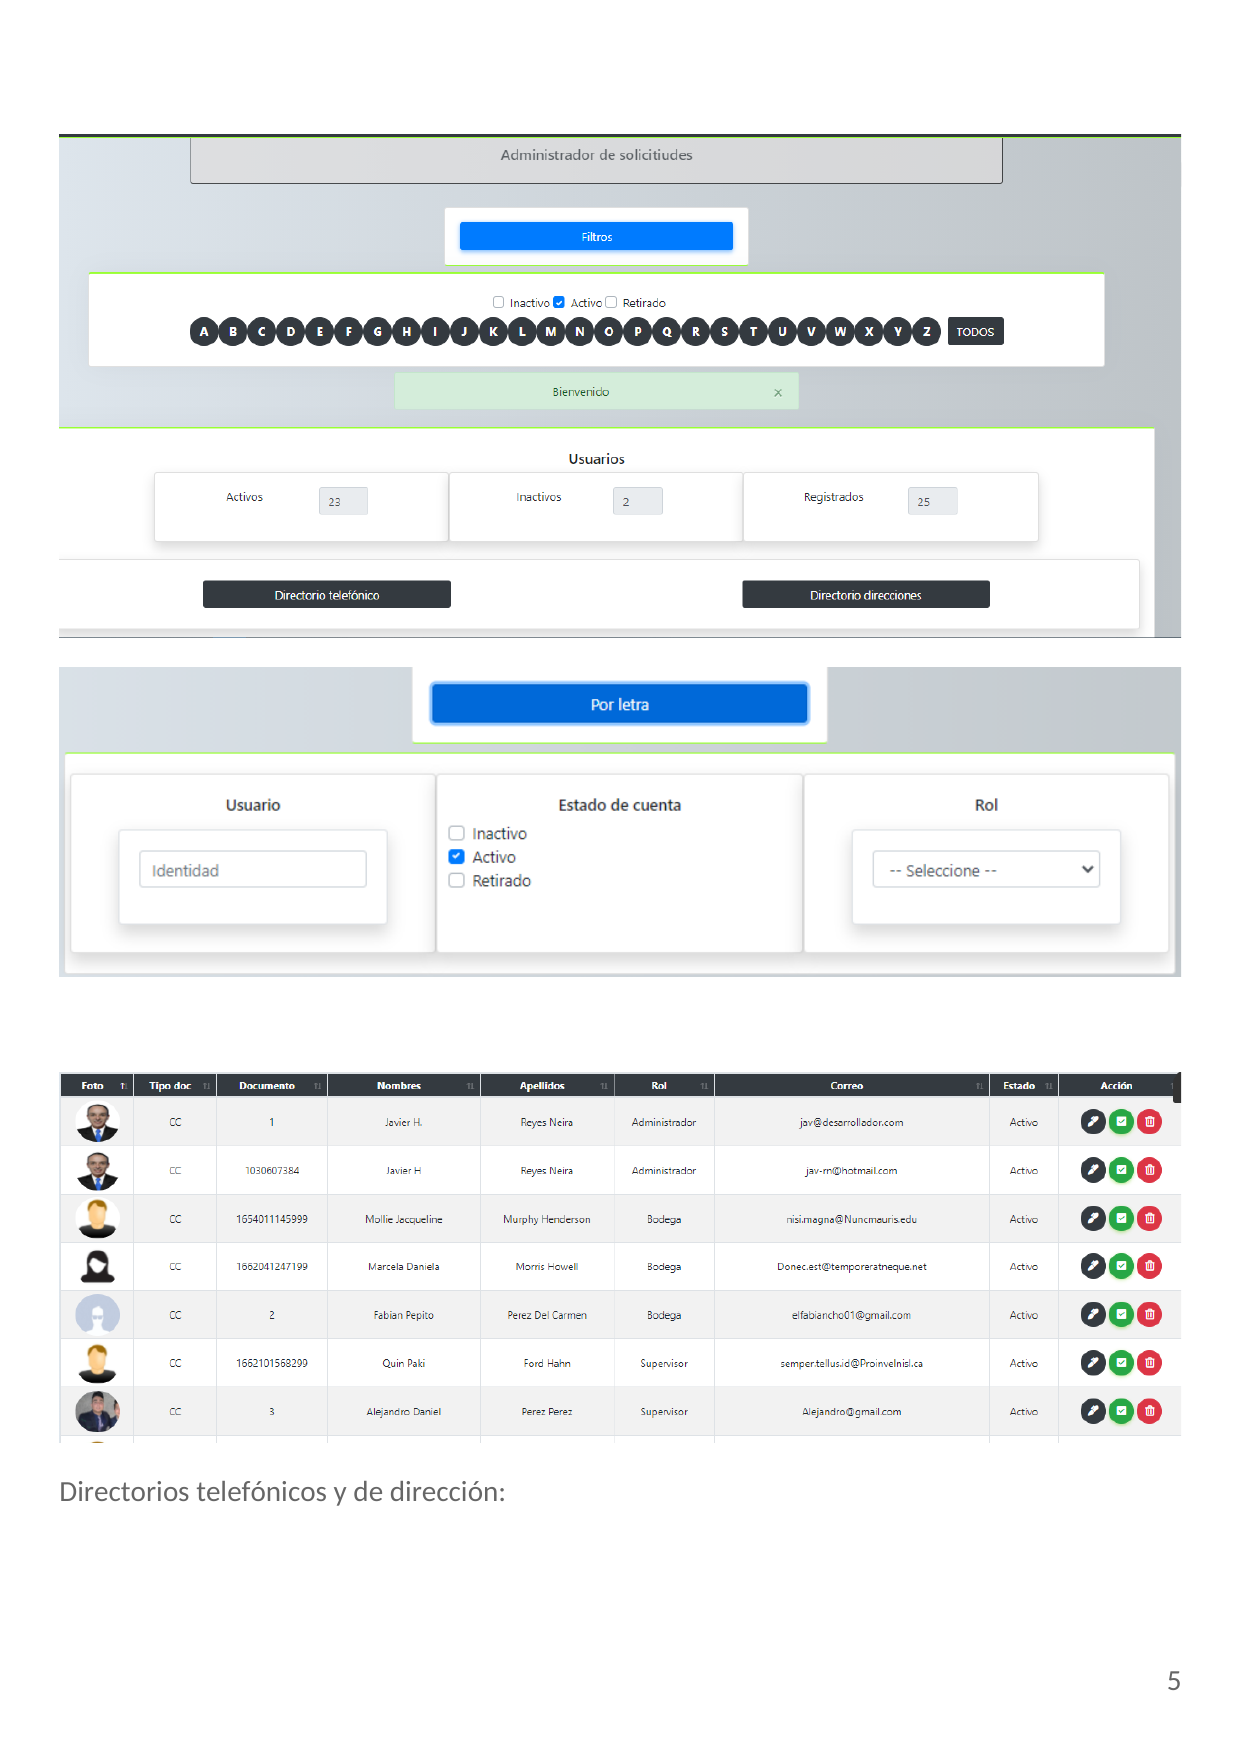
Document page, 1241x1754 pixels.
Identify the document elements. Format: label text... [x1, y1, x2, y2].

text Directorios telefónicos y de dirección: [59, 1473, 1181, 1509]
picture [59, 667, 1182, 977]
picture [59, 1072, 1182, 1443]
picture [59, 134, 1182, 638]
